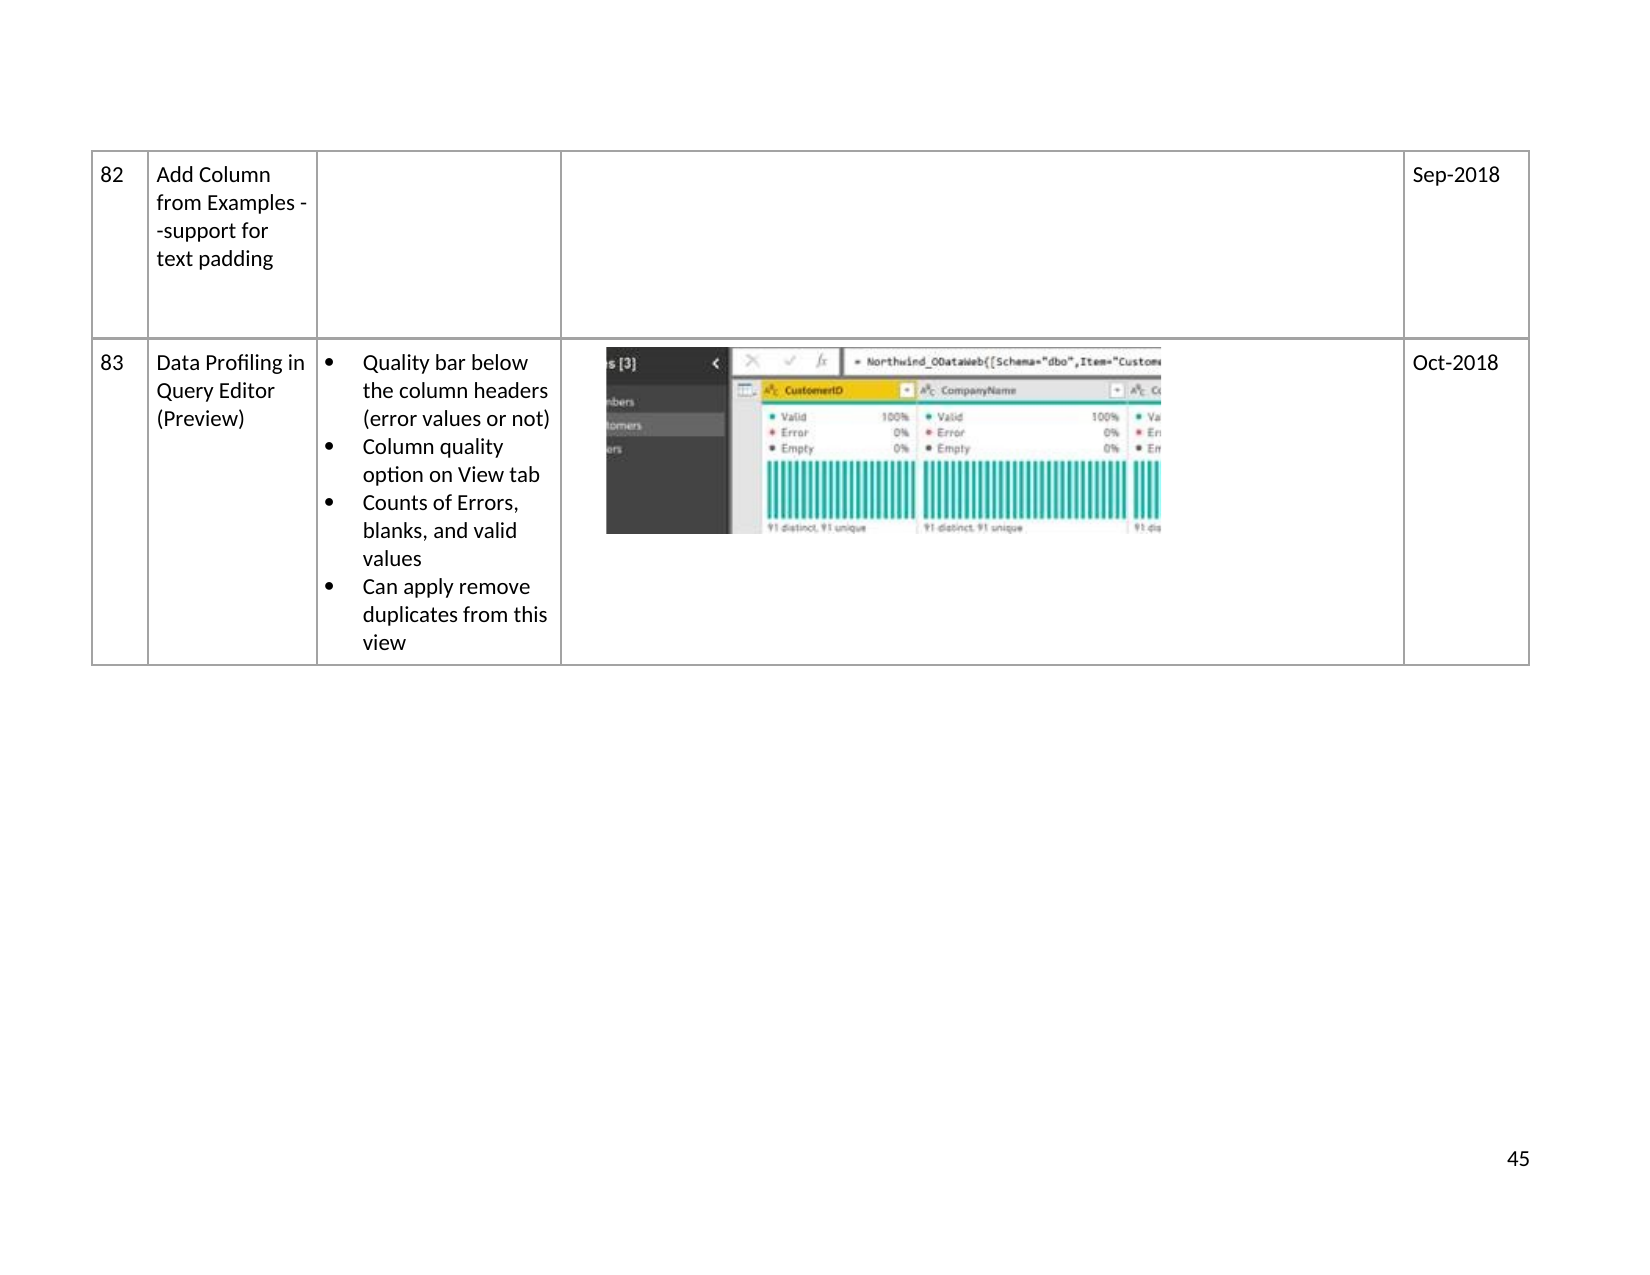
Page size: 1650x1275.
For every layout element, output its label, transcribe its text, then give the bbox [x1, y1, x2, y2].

table_cell [318, 152, 560, 337]
table_cell Data Profiling in Query Editor (Preview) [149, 340, 316, 664]
table_cell 82 [93, 152, 147, 337]
table_cell [562, 152, 1403, 337]
table_cell Sep-2018 [1405, 152, 1528, 337]
table_cell [562, 340, 1403, 664]
table_cell Quality bar below the column headers (error values or not) Column quality option on View tab Counts of Errors, blanks, and valid values Can apply remove duplicates from this view [318, 340, 560, 664]
table_cell Add Column from Examples - -support for text padding [149, 152, 316, 337]
picture [606, 347, 1162, 534]
table_cell 83 [93, 340, 147, 664]
table_cell Oct-2018 [1405, 340, 1528, 664]
